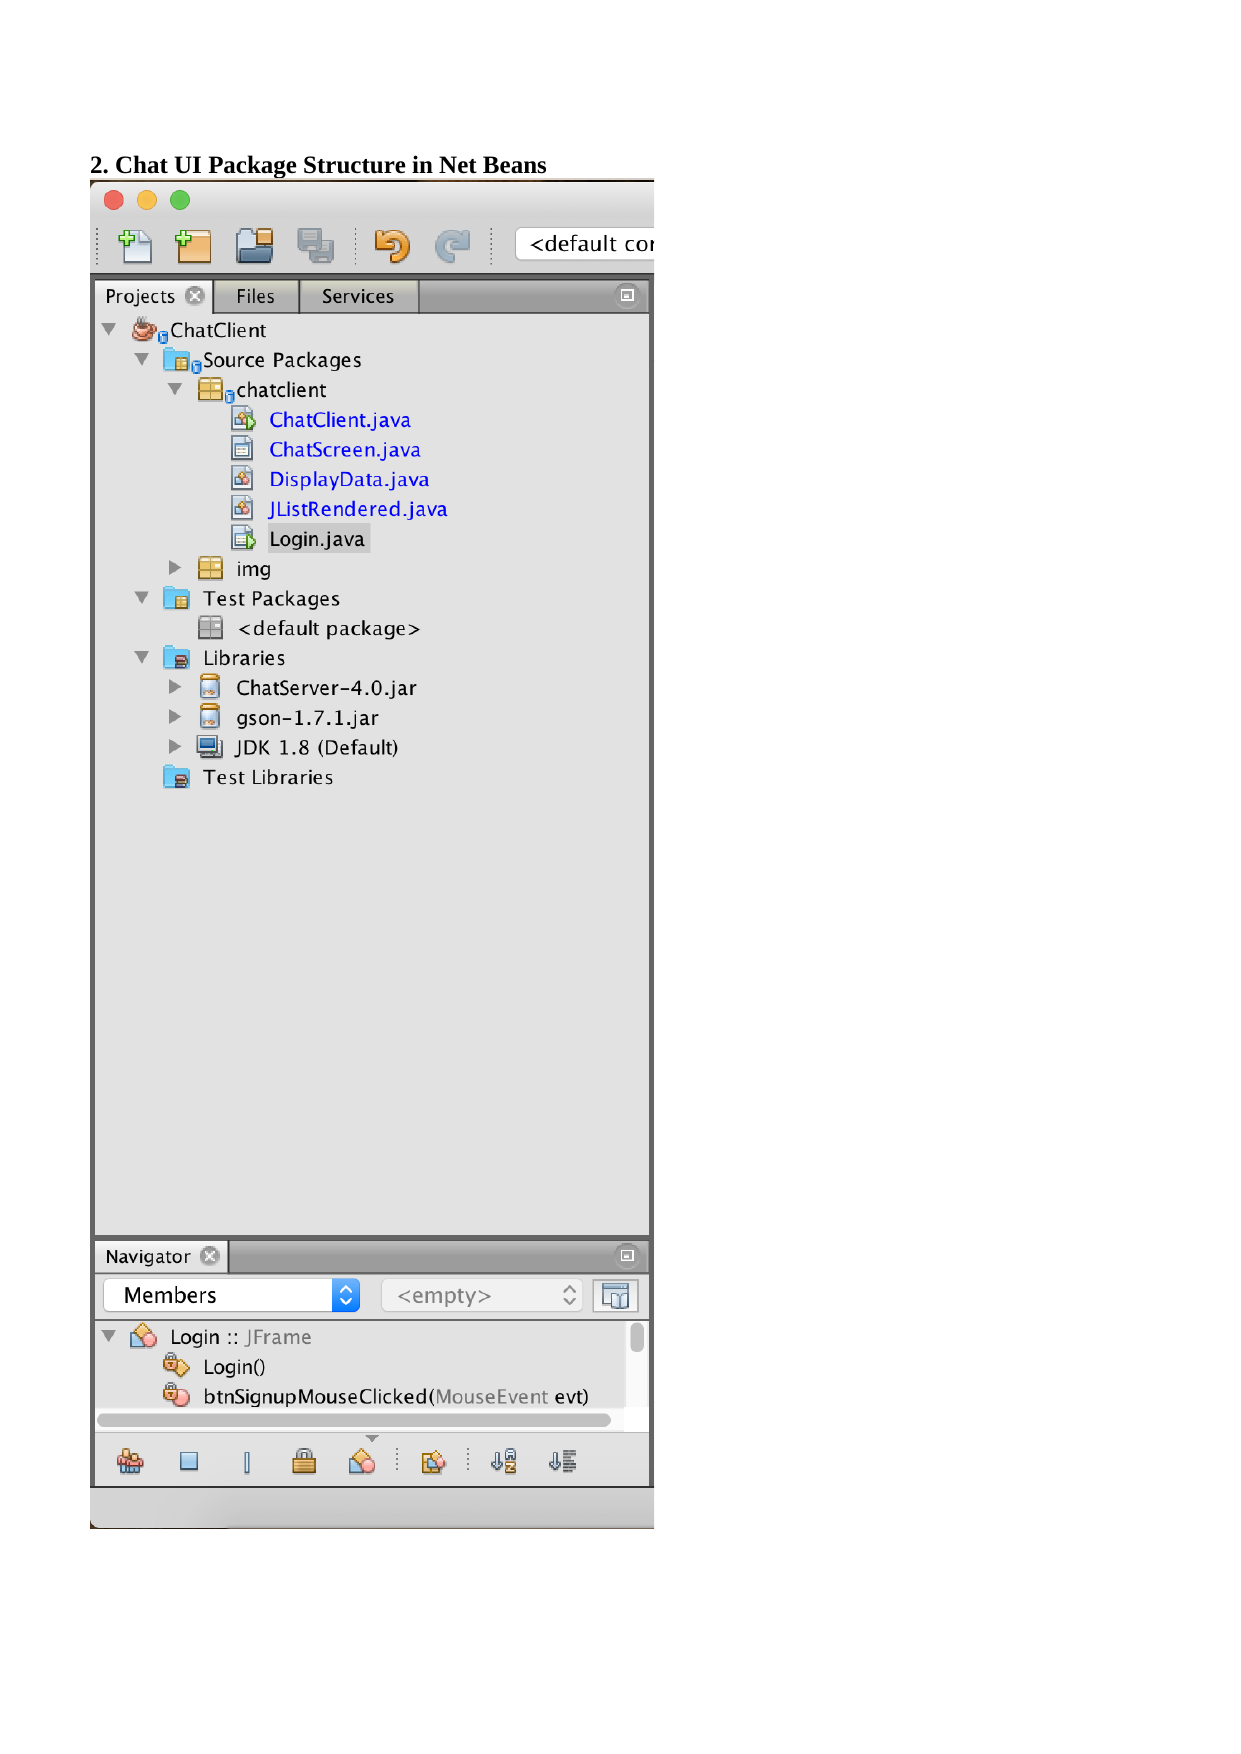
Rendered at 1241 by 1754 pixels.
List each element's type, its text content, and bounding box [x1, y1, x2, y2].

picture [90, 178, 655, 1529]
text 2. Chat UI Package Structure in Net Beans [90, 150, 1150, 179]
